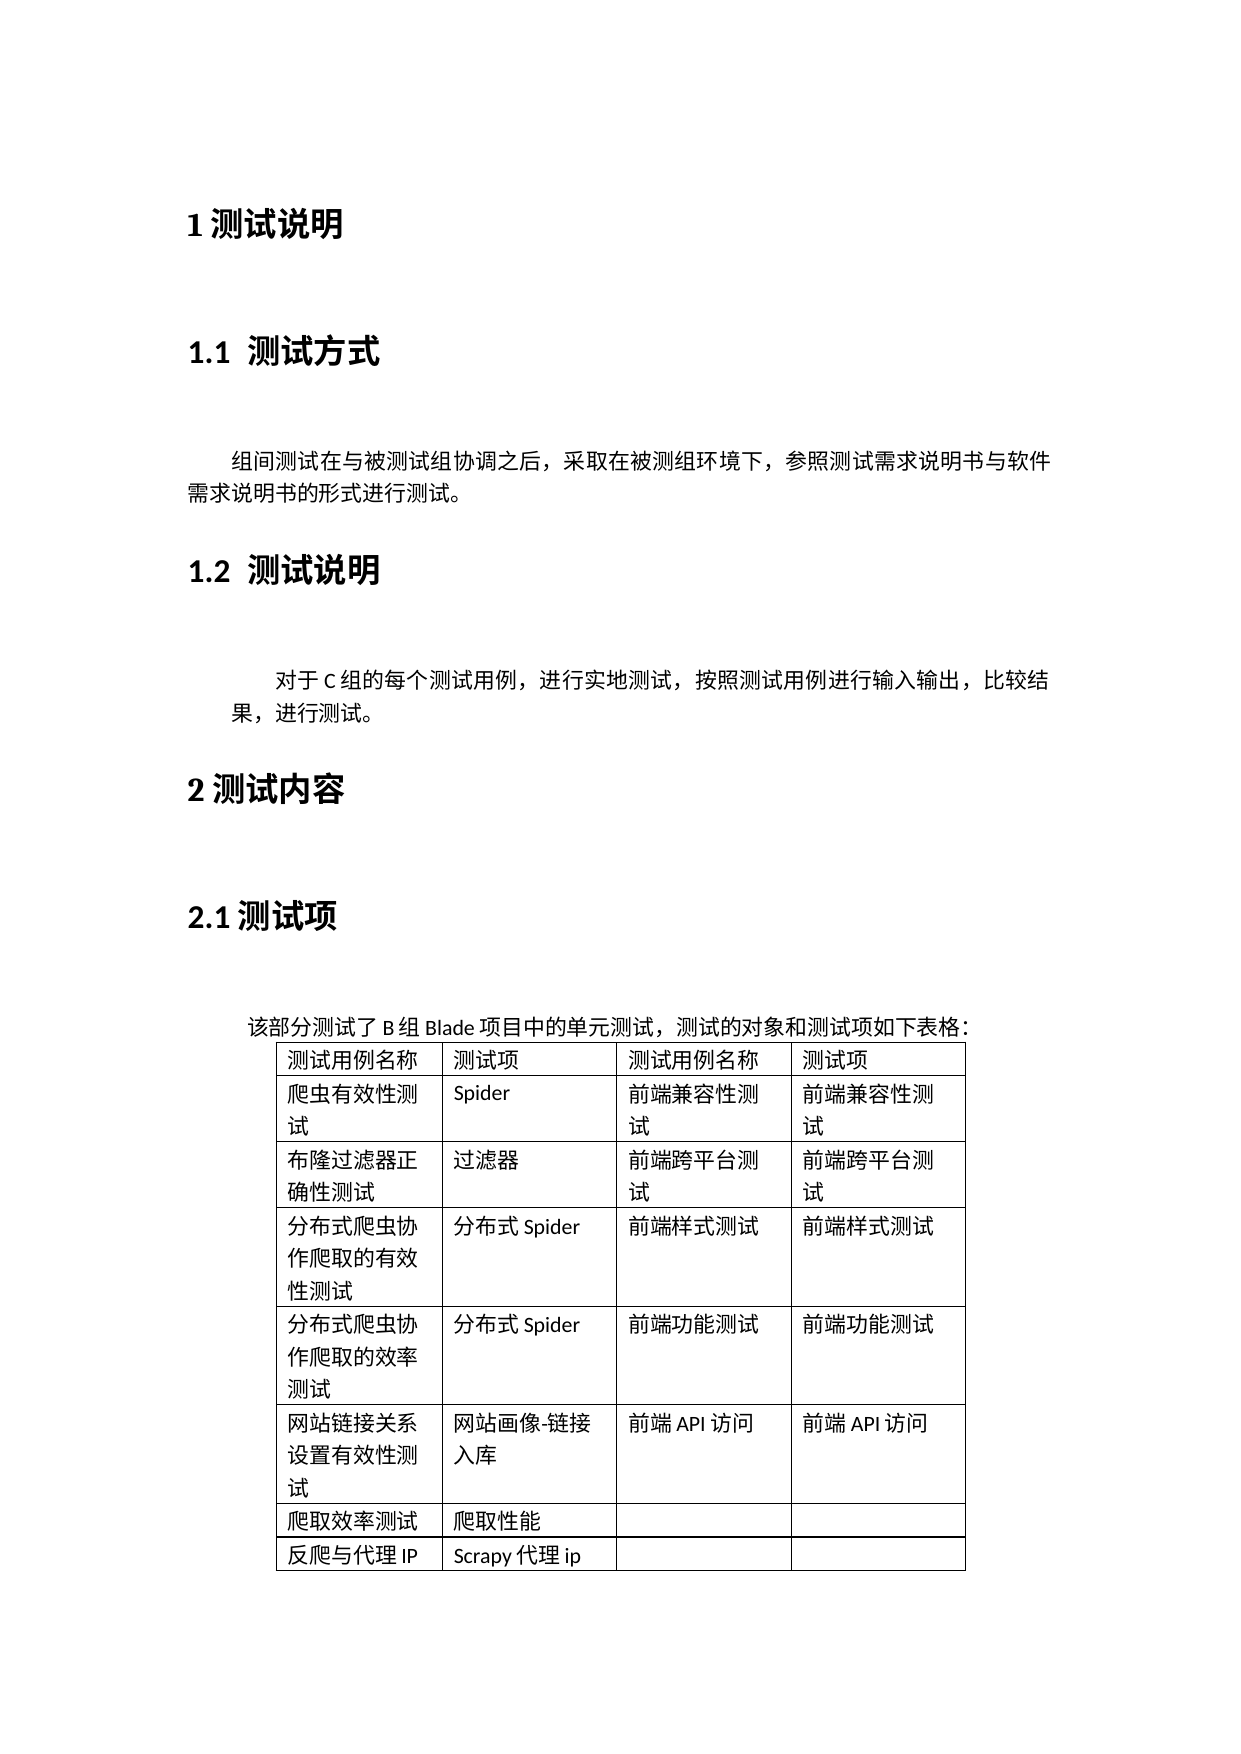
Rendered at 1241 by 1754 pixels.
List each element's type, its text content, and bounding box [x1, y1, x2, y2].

table_cell 分布式Spider [443, 1208, 616, 1306]
table_cell Scrapy代理ip与Scrapy反爬 [443, 1538, 616, 1570]
table_header 测试项 [443, 1043, 616, 1075]
table_cell 前端兼容性测试 [792, 1076, 965, 1141]
table_cell [617, 1504, 791, 1536]
subtitle 2.1 测试项 [187, 882, 1053, 947]
table_cell [792, 1504, 965, 1536]
table_cell 前端跨平台测试 [617, 1142, 791, 1207]
table_header 测试项 [792, 1043, 965, 1075]
list 该部分测试了B组Blade项目中的单元测试，测试的对象和测试项如下表格： [247, 1009, 1053, 1042]
text 组间测试在与被测试组协调之后，采取在被测组环境下，参照测试需求说明书与软件需求说明书的形式进行测试。 [187, 443, 1053, 508]
subtitle 测试方式 [187, 316, 1053, 381]
table_cell [792, 1538, 965, 1570]
table_cell 前端跨平台测试 [792, 1142, 965, 1207]
table_cell 爬取性能 [443, 1504, 616, 1536]
table_cell 前端功能测试 [617, 1307, 791, 1404]
table_cell 爬虫有效性测试 [277, 1076, 442, 1141]
table_cell [617, 1538, 791, 1570]
table_cell 分布式Spider [443, 1307, 616, 1404]
table_cell 反爬与代理IP测试 [277, 1538, 442, 1570]
table_cell 分布式爬虫协作爬取的有效性测试 [277, 1208, 442, 1306]
table_cell 前端兼容性测试 [617, 1076, 791, 1141]
table_cell 布隆过滤器正确性测试 [277, 1142, 442, 1207]
table_cell 分布式爬虫协作爬取的效率测试 [277, 1307, 442, 1404]
subtitle 2 测试内容 [187, 755, 1053, 820]
table_cell 前端API访问 [617, 1405, 791, 1503]
table_cell 网站链接关系设置有效性测试 [277, 1405, 442, 1503]
table_header 测试用例名称 [617, 1043, 791, 1075]
table_cell Spider [443, 1076, 616, 1141]
table_cell 过滤器 [443, 1142, 616, 1207]
table_cell 前端样式测试 [617, 1208, 791, 1306]
table_cell 前端API访问 [792, 1405, 965, 1503]
subtitle 测试说明 [187, 536, 1053, 601]
text 对于C组的每个测试用例，进行实地测试，按照测试用例进行输入输出，比较结果，进行测试。 [231, 663, 1053, 728]
table_cell 网站画像-链接入库 [443, 1405, 616, 1503]
subtitle 1 测试说明 [187, 189, 1053, 254]
table_header 测试用例名称 [277, 1043, 442, 1075]
table_cell 爬取效率测试 [277, 1504, 442, 1536]
table_cell 前端功能测试 [792, 1307, 965, 1404]
table_cell 前端样式测试 [792, 1208, 965, 1306]
